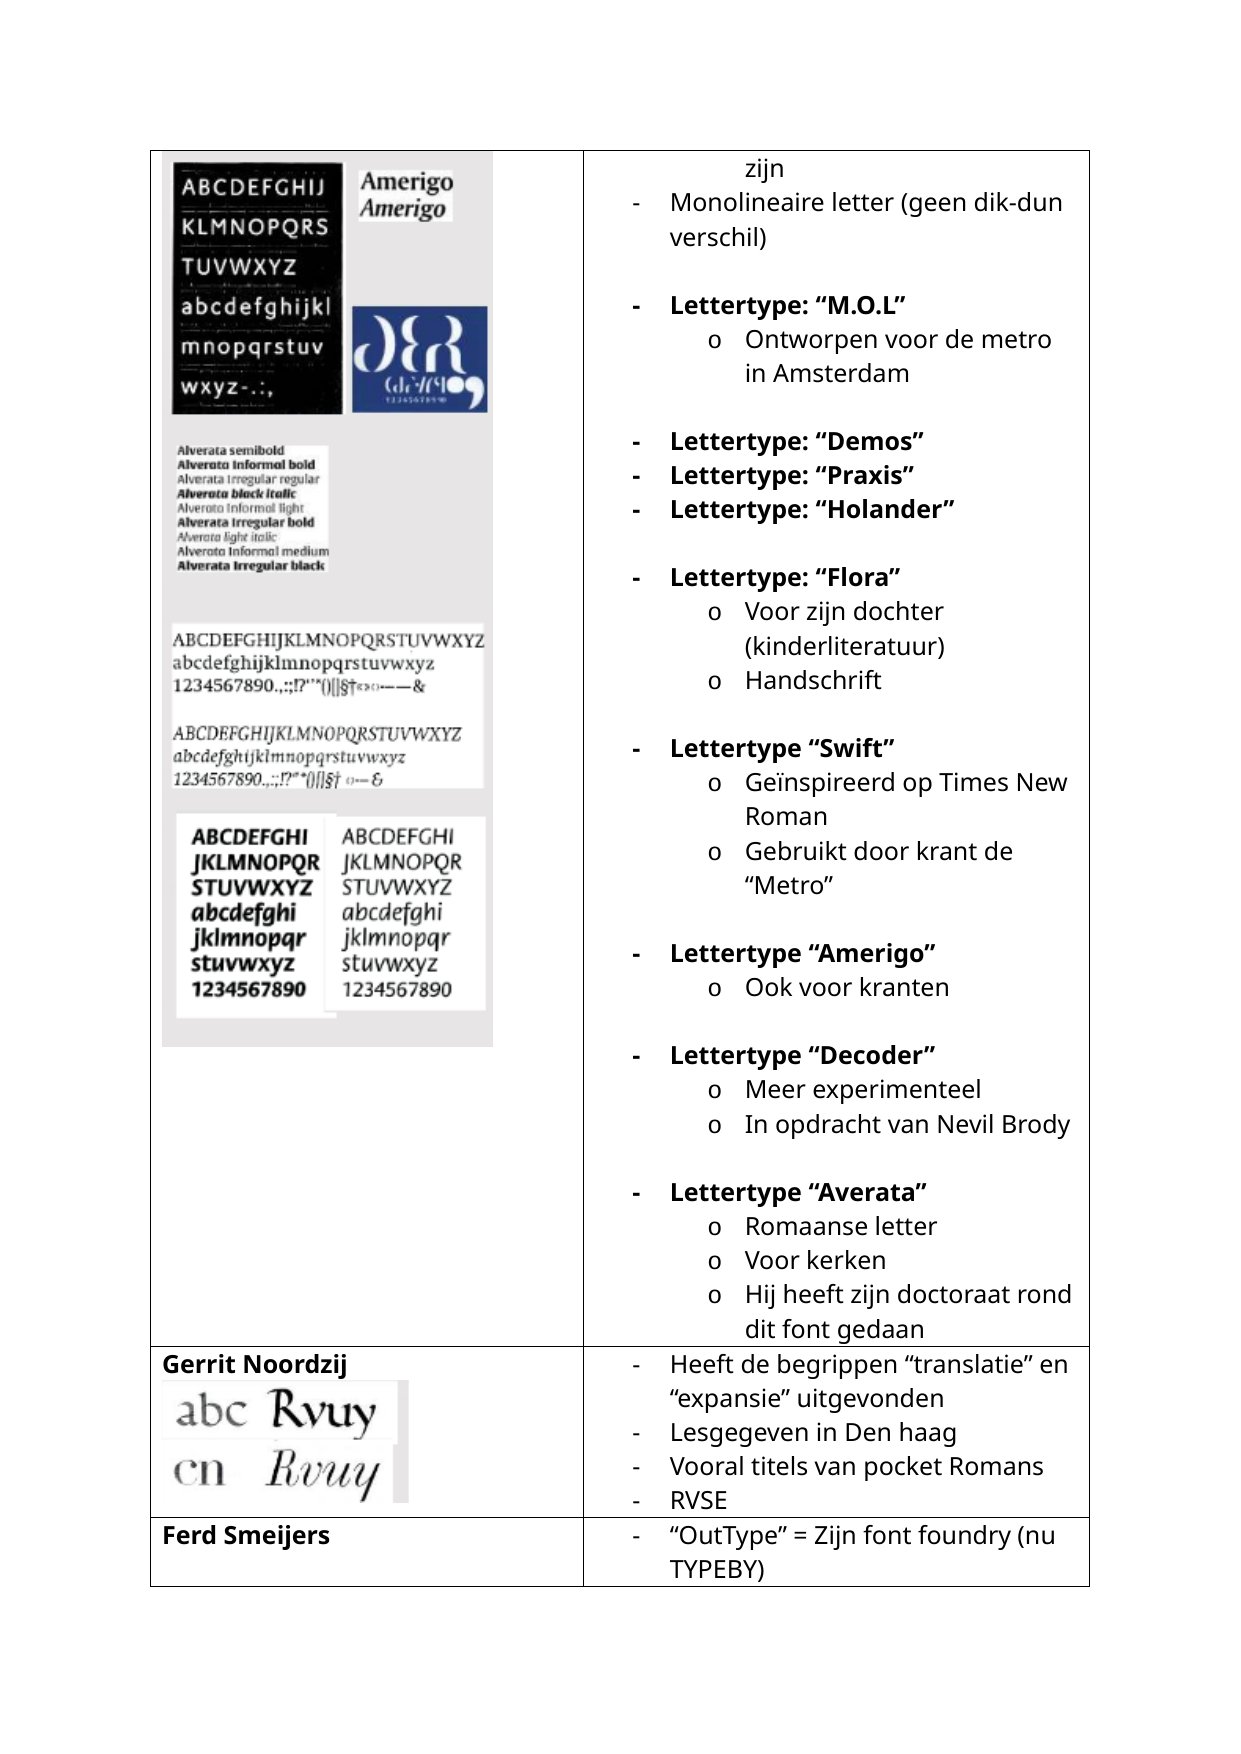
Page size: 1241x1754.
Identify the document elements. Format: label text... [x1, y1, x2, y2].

picture [161, 1380, 409, 1503]
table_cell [151, 151, 583, 1346]
table_cell Gerrit Noordzij [151, 1347, 583, 1517]
picture [161, 151, 493, 1047]
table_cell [584, 151, 1089, 1346]
table_cell Heeft de begrippen “translatie” en “expansie” uitgevonden Lesgegeven in Den haag Vooral titels van pocket Romans RVSE [584, 1347, 1089, 1517]
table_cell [584, 1518, 1089, 1586]
table_cell Ferd Smeijers [151, 1518, 583, 1586]
